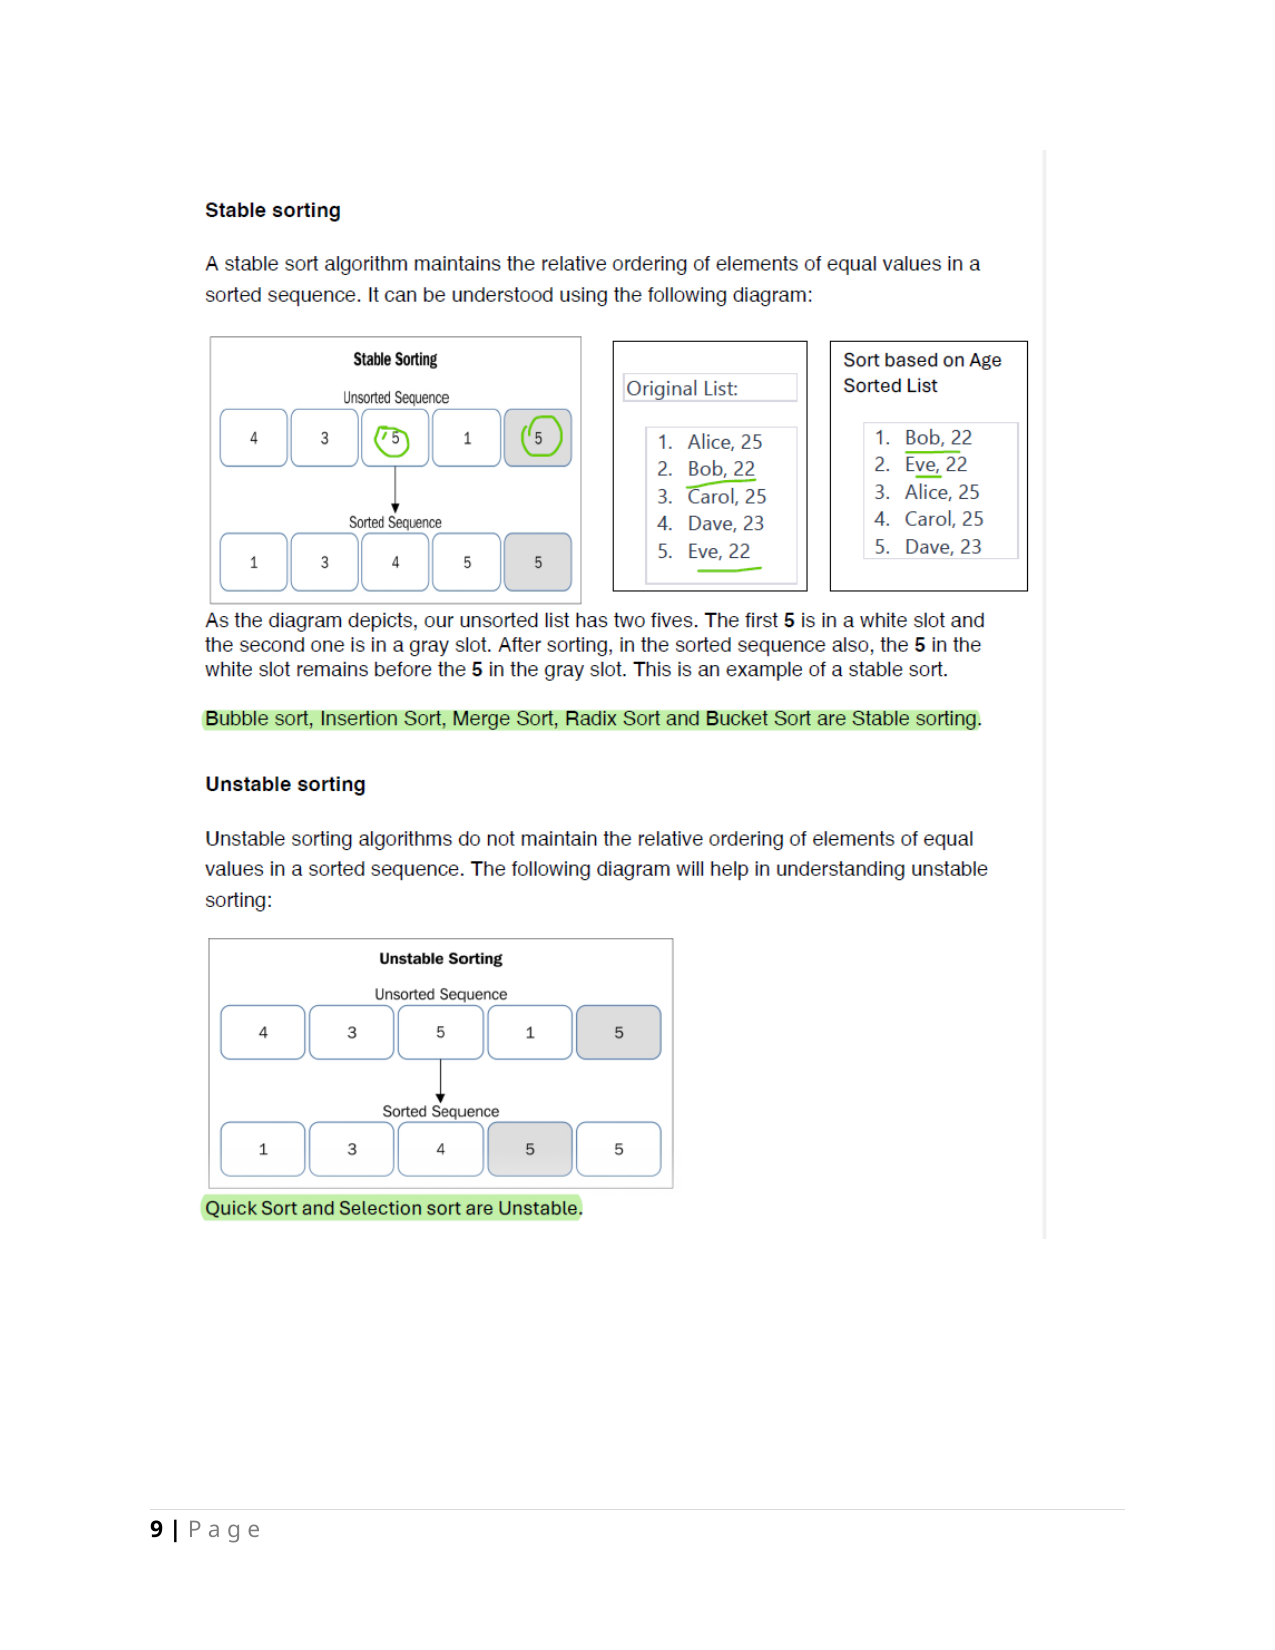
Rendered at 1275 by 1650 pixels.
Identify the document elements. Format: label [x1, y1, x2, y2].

picture [150, 150, 1047, 1239]
